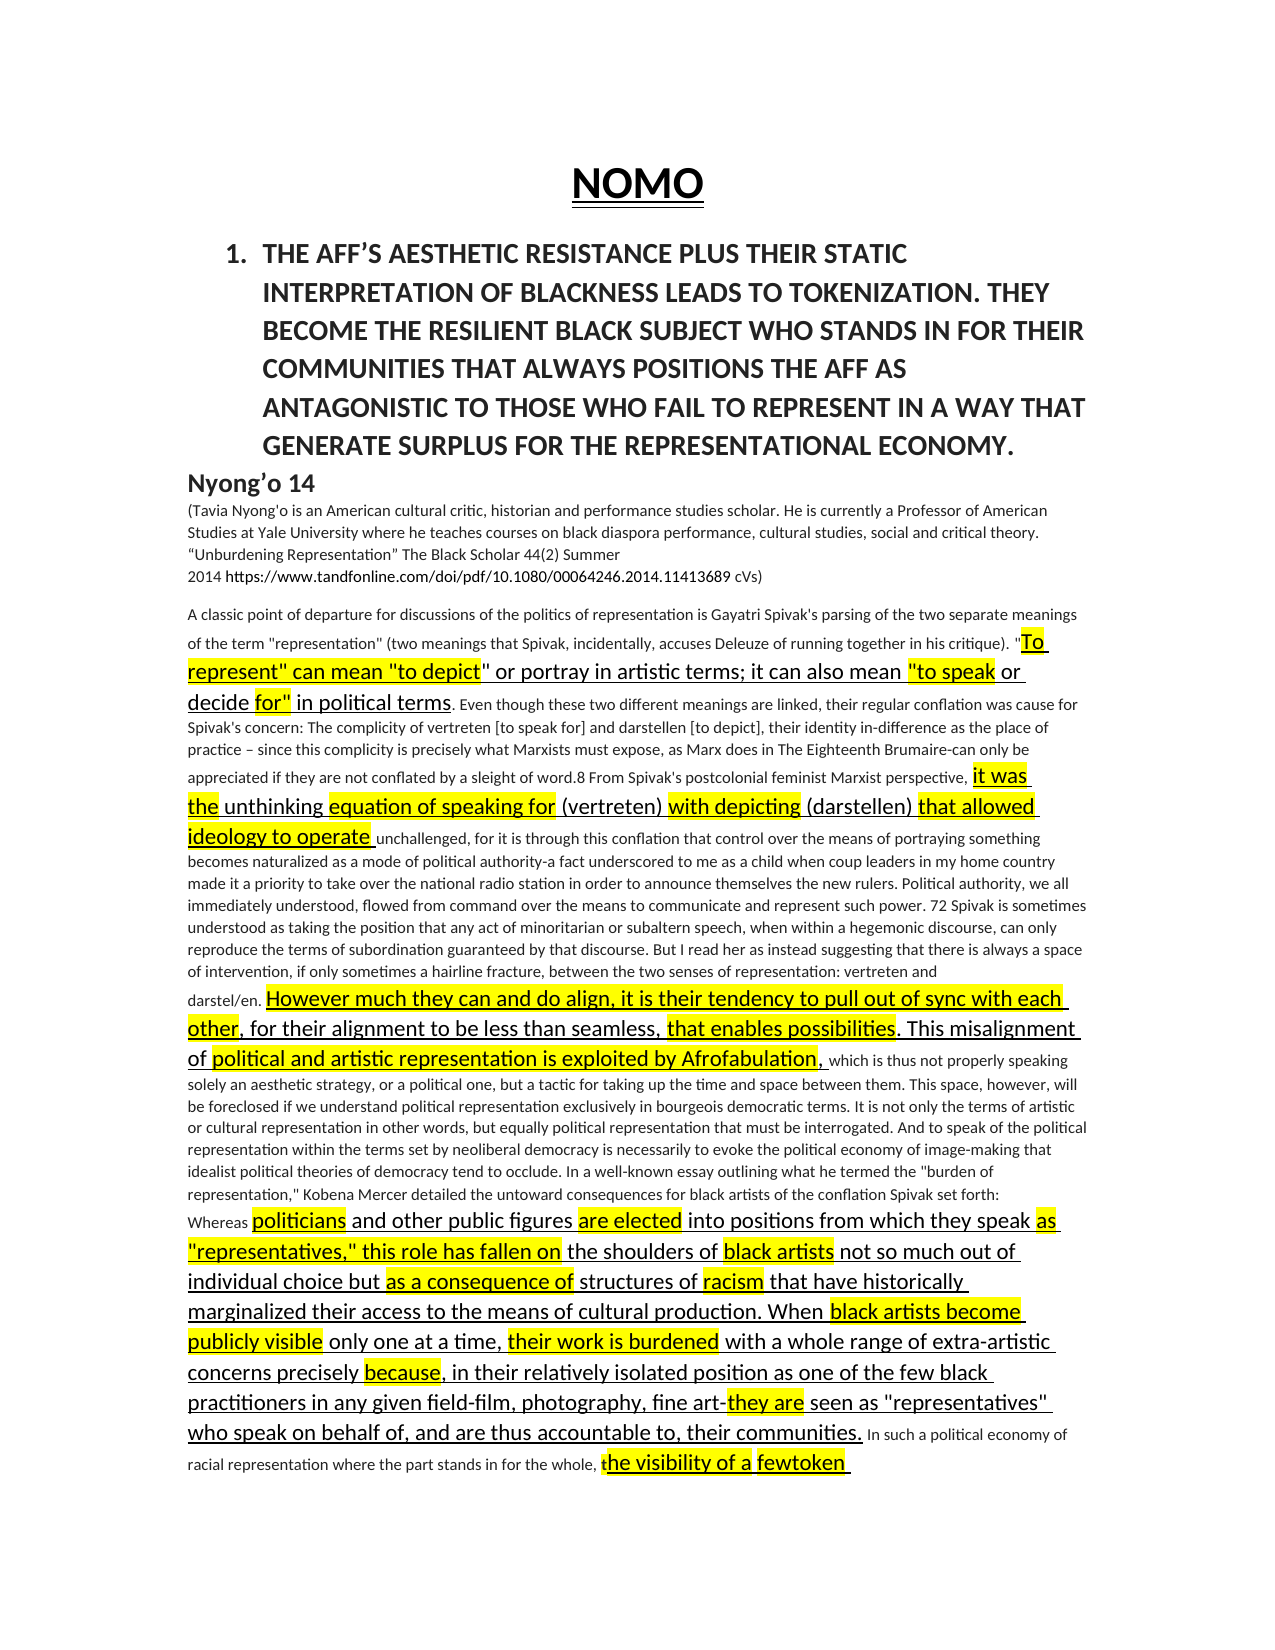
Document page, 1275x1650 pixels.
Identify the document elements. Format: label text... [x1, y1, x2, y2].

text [187, 605, 1087, 1476]
subtitle NOMO [187, 154, 1087, 210]
text Nyong’o 14 (Tavia Nyong'o is an American cultural critic, historian and performance studies scholar. He is currently a Professor of American Studies at Yale University where he teaches courses on black diaspora performance, cultural studies, social and critical theory. “Unburdening Representation” The Black Scholar 44(2) Summer 2014 https://www.tandfonline.com/doi/pdf/10.1080/00064246.2014.11413689 cVs) [187, 466, 1087, 586]
subtitle THE AFF’S AESTHETIC RESISTANCE PLUS THEIR STATIC INTERPRETATION OF BLACKNESS LEADS TO TOKENIZATION. THEY BECOME THE RESILIENT BLACK SUBJECT WHO STANDS IN FOR THEIR COMMUNITIES THAT ALWAYS POSITIONS THE AFF AS ANTAGONISTIC TO THOSE WHO FAIL TO REPRESENT IN A WAY THAT GENERATE SURPLUS FOR THE REPRESENTATIONAL ECONOMY. [225, 235, 1087, 463]
